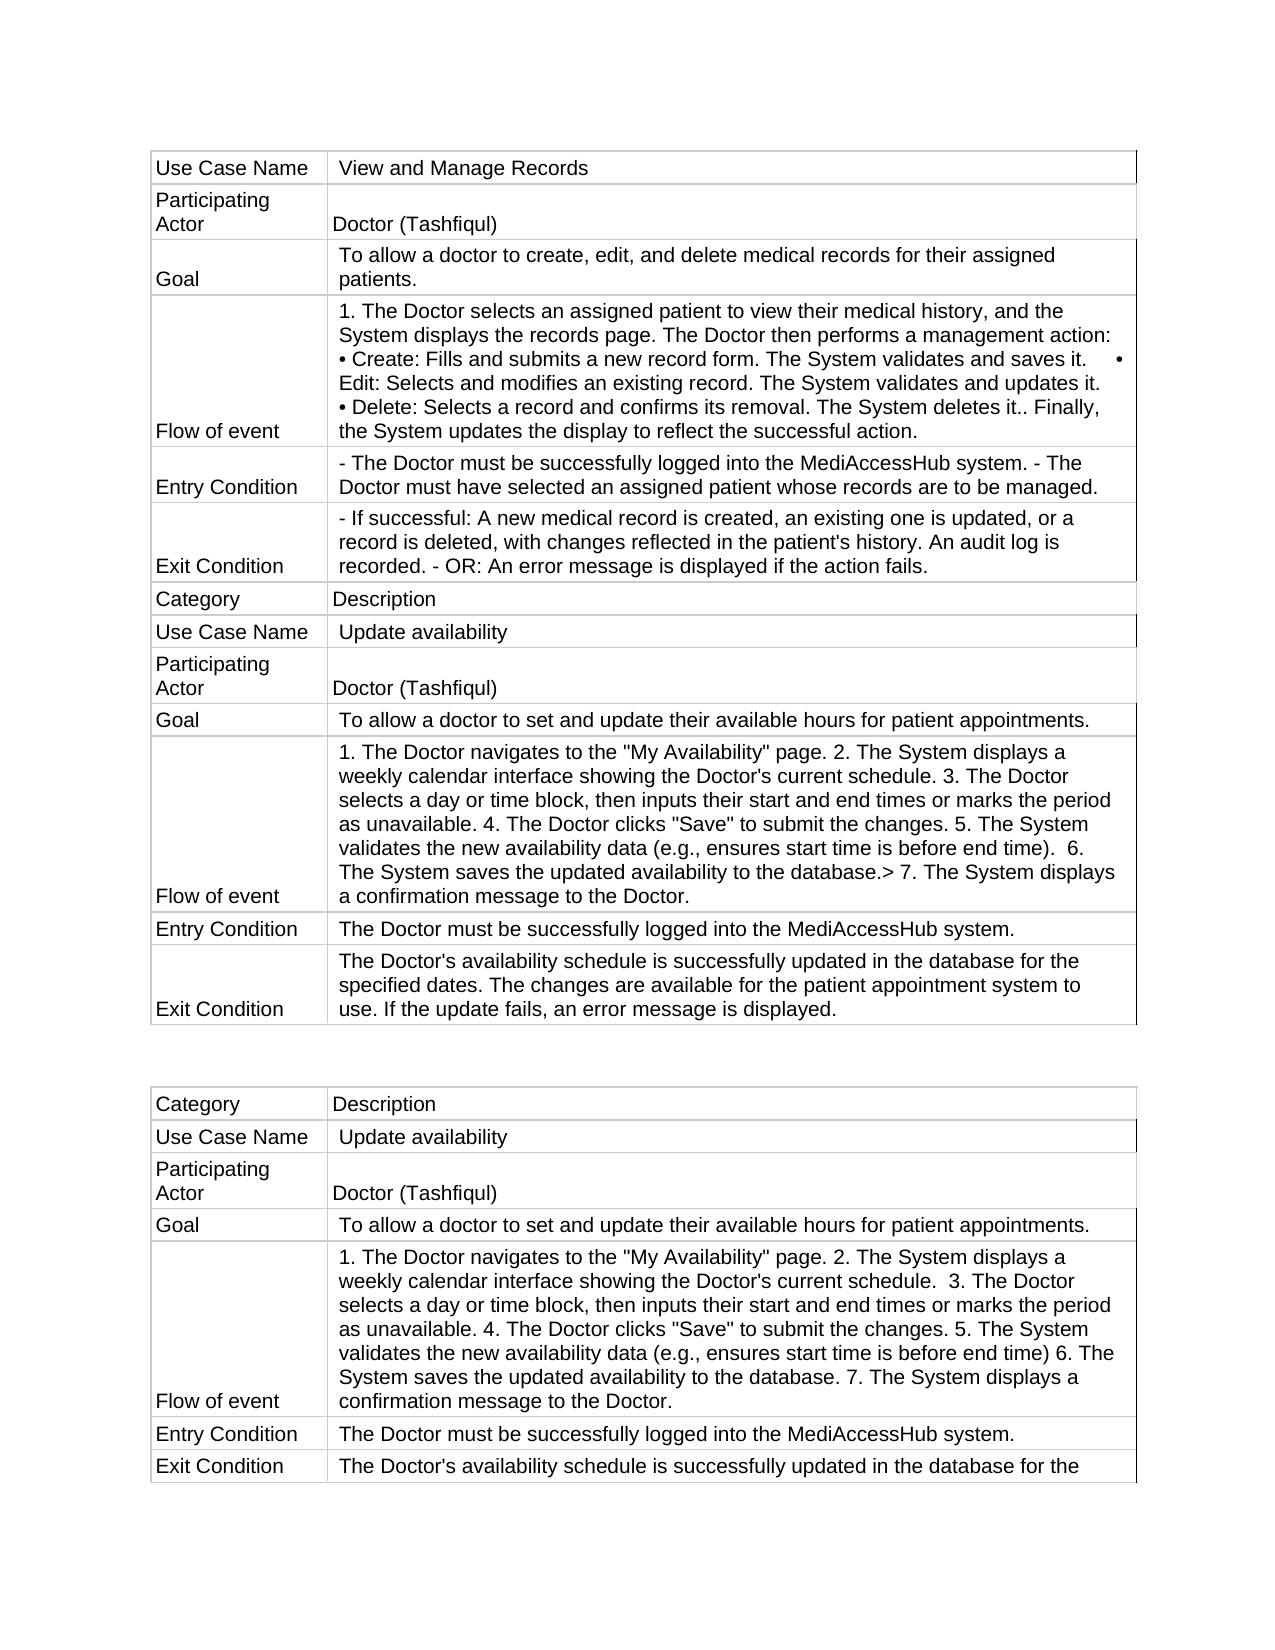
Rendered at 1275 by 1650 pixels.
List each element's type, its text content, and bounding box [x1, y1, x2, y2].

table_header Category [152, 1088, 327, 1119]
table_cell The Doctor must be successfully logged into the MediAccessHub system. [328, 913, 1136, 944]
table_cell The Doctor must be successfully logged into the MediAccessHub system. [328, 1417, 1136, 1448]
table_cell Goal [152, 704, 327, 735]
table_cell Category [152, 583, 327, 614]
table_cell Use Case Name [152, 616, 327, 647]
table_cell - The Doctor must be successfully logged into the MediAccessHub system. - The Doctor must have selected an assigned patient whose records are to be managed. [328, 447, 1136, 502]
table_cell Entry Condition [152, 447, 327, 502]
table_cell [328, 1450, 1136, 1481]
table_cell Update availability [328, 616, 1136, 647]
table_cell Goal [152, 240, 327, 294]
table_cell View and Manage Records [328, 152, 1136, 183]
table_cell Doctor (Tashfiqul) [328, 185, 1136, 238]
table_cell 1. The Doctor selects an assigned patient to view their medical history, and the System displays the records page. The Doctor then performs a management action: • Create: Fills and submits a new record form. The System validates and saves it. • Edit: Selects and modifies an existing record. The System validates and updates it. • Delete: Selects a record and confirms its removal. The System deletes it.. Finally, the System updates the display to reflect the successful action. [328, 296, 1136, 446]
table_cell To allow a doctor to set and update their available hours for patient appointments. [328, 704, 1136, 735]
table_cell Participating Actor [152, 1153, 327, 1207]
table_cell Flow of event [152, 737, 327, 911]
table_cell Exit Condition [152, 945, 327, 1023]
table_cell Participating Actor [152, 185, 327, 238]
table_cell Flow of event [152, 296, 327, 446]
table_cell Flow of event [152, 1242, 327, 1416]
table_cell Goal [152, 1209, 327, 1240]
table_cell Description [328, 583, 1136, 614]
table_cell Doctor (Tashfiqul) [328, 1153, 1136, 1207]
table_header Description [328, 1088, 1136, 1119]
table_cell Entry Condition [152, 913, 327, 944]
table_cell Use Case Name [152, 1121, 327, 1152]
table_cell To allow a doctor to create, edit, and delete medical records for their assigned patients. [328, 240, 1136, 294]
table_cell 1. The Doctor navigates to the "My Availability" page. 2. The System displays a weekly calendar interface showing the Doctor's current schedule. 3. The Doctor selects a day or time block, then inputs their start and end times or marks the period as unavailable. 4. The Doctor clicks "Save" to submit the changes. 5. The System validates the new availability data (e.g., ensures start time is before end time) 6. The System saves the updated availability to the database. 7. The System displays a confirmation message to the Doctor. [328, 1242, 1136, 1416]
table_cell Update availability [328, 1121, 1136, 1152]
table_cell Exit Condition [152, 1450, 327, 1481]
table_cell Use Case Name [152, 152, 327, 183]
table_cell - If successful: A new medical record is created, an existing one is updated, or a record is deleted, with changes reflected in the patient's history. An audit log is recorded. - OR: An error message is displayed if the action fails. [328, 503, 1136, 581]
table_cell Exit Condition [152, 503, 327, 581]
table_cell To allow a doctor to set and update their available hours for patient appointments. [328, 1209, 1136, 1240]
table_cell 1. The Doctor navigates to the "My Availability" page. 2. The System displays a weekly calendar interface showing the Doctor's current schedule. 3. The Doctor selects a day or time block, then inputs their start and end times or marks the period as unavailable. 4. The Doctor clicks "Save" to submit the changes. 5. The System validates the new availability data (e.g., ensures start time is before end time). 6. The System saves the updated availability to the database.> 7. The System displays a confirmation message to the Doctor. [328, 737, 1136, 911]
table_cell Doctor (Tashfiqul) [328, 648, 1136, 703]
table_cell Participating Actor [152, 648, 327, 703]
table_cell Entry Condition [152, 1417, 327, 1448]
